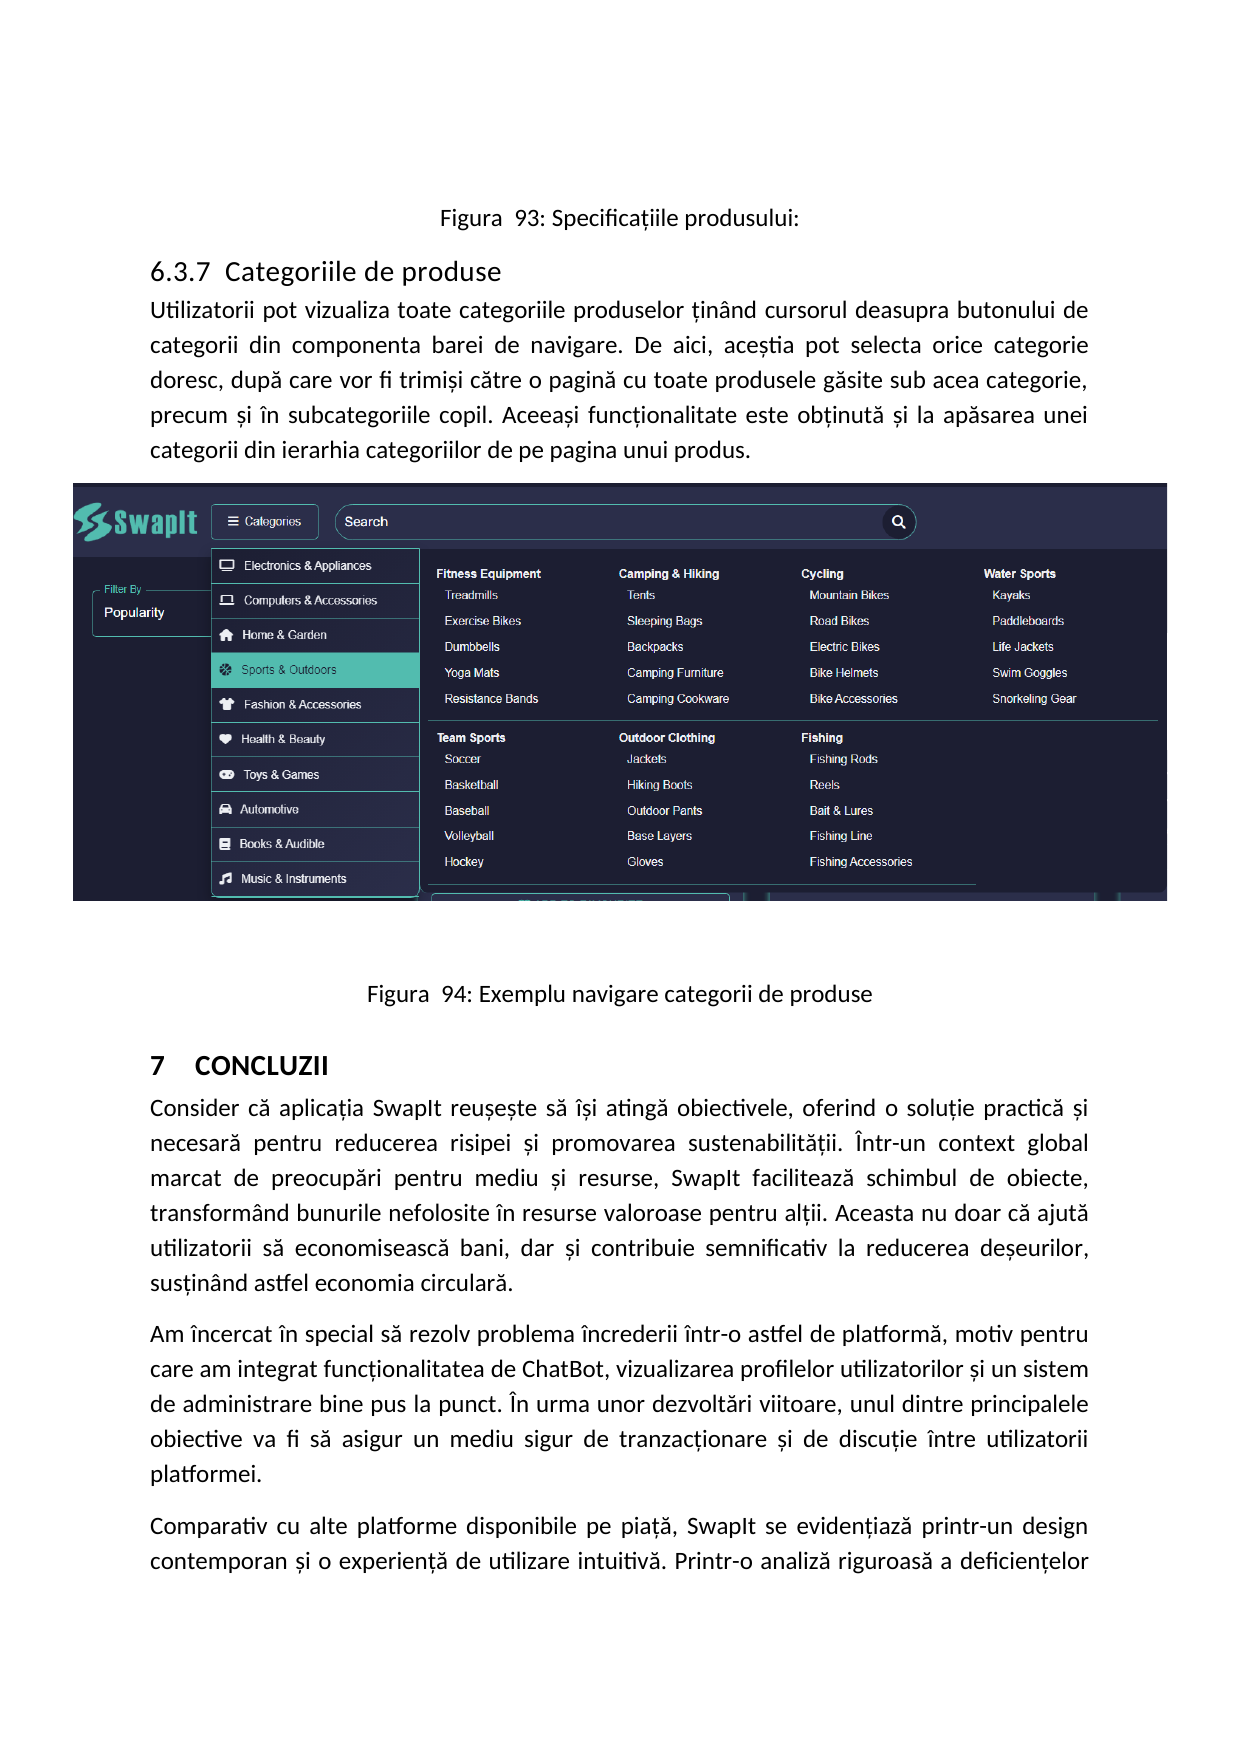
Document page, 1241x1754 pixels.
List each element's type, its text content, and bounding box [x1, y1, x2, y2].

text Figura 94: Exemplu navigare categorii de produse [150, 978, 1090, 1009]
picture [73, 483, 1168, 901]
text Utilizatorii pot vizualiza toate categoriile produselor ținând cursorul deasupra butonului de categorii din componenta barei de navigare. De aici, aceștia pot selecta orice categorie doresc, după care vor fi trimiși către o pagină cu toate produsele găsite sub acea categorie, precum și în subcategoriile copil. Aceeași funcționalitate este obținută și la apăsarea unei categorii din ierarhia categoriilor de pe pagina unui produs. [150, 294, 1090, 465]
text Consider că aplicația SwapIt reușește să își atingă obiectivele, oferind o soluție practică și necesară pentru reducerea risipei și promovarea sustenabilității. Într-un context global marcat de preocupări pentru mediu și resurse, SwapIt facilitează schimbul de obiecte, transformând bunurile nefolosite în resurse valoroase pentru alții. Aceasta nu doar că ajută utilizatorii să economisească bani, dar și contribuie semnificativ la reducerea deșeurilor, susținând astfel economia circulară. [150, 1092, 1090, 1297]
subtitle Categoriile de produse [150, 253, 1090, 289]
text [150, 1510, 1090, 1576]
text Figura 93: Specificațiile produsului: [150, 202, 1090, 232]
subtitle Concluzii [150, 1047, 1090, 1082]
text Am încercat în special să rezolv problema încrederii într-o astfel de platformă, motiv pentru care am integrat funcționalitatea de ChatBot, vizualizarea profilelor utilizatorilor și un sistem de administrare bine pus la punct. În urma unor dezvoltări viitoare, unul dintre principalele obiective va fi să asigur un mediu sigur de tranzacționare și de discuție între utilizatorii platformei. [150, 1318, 1090, 1489]
